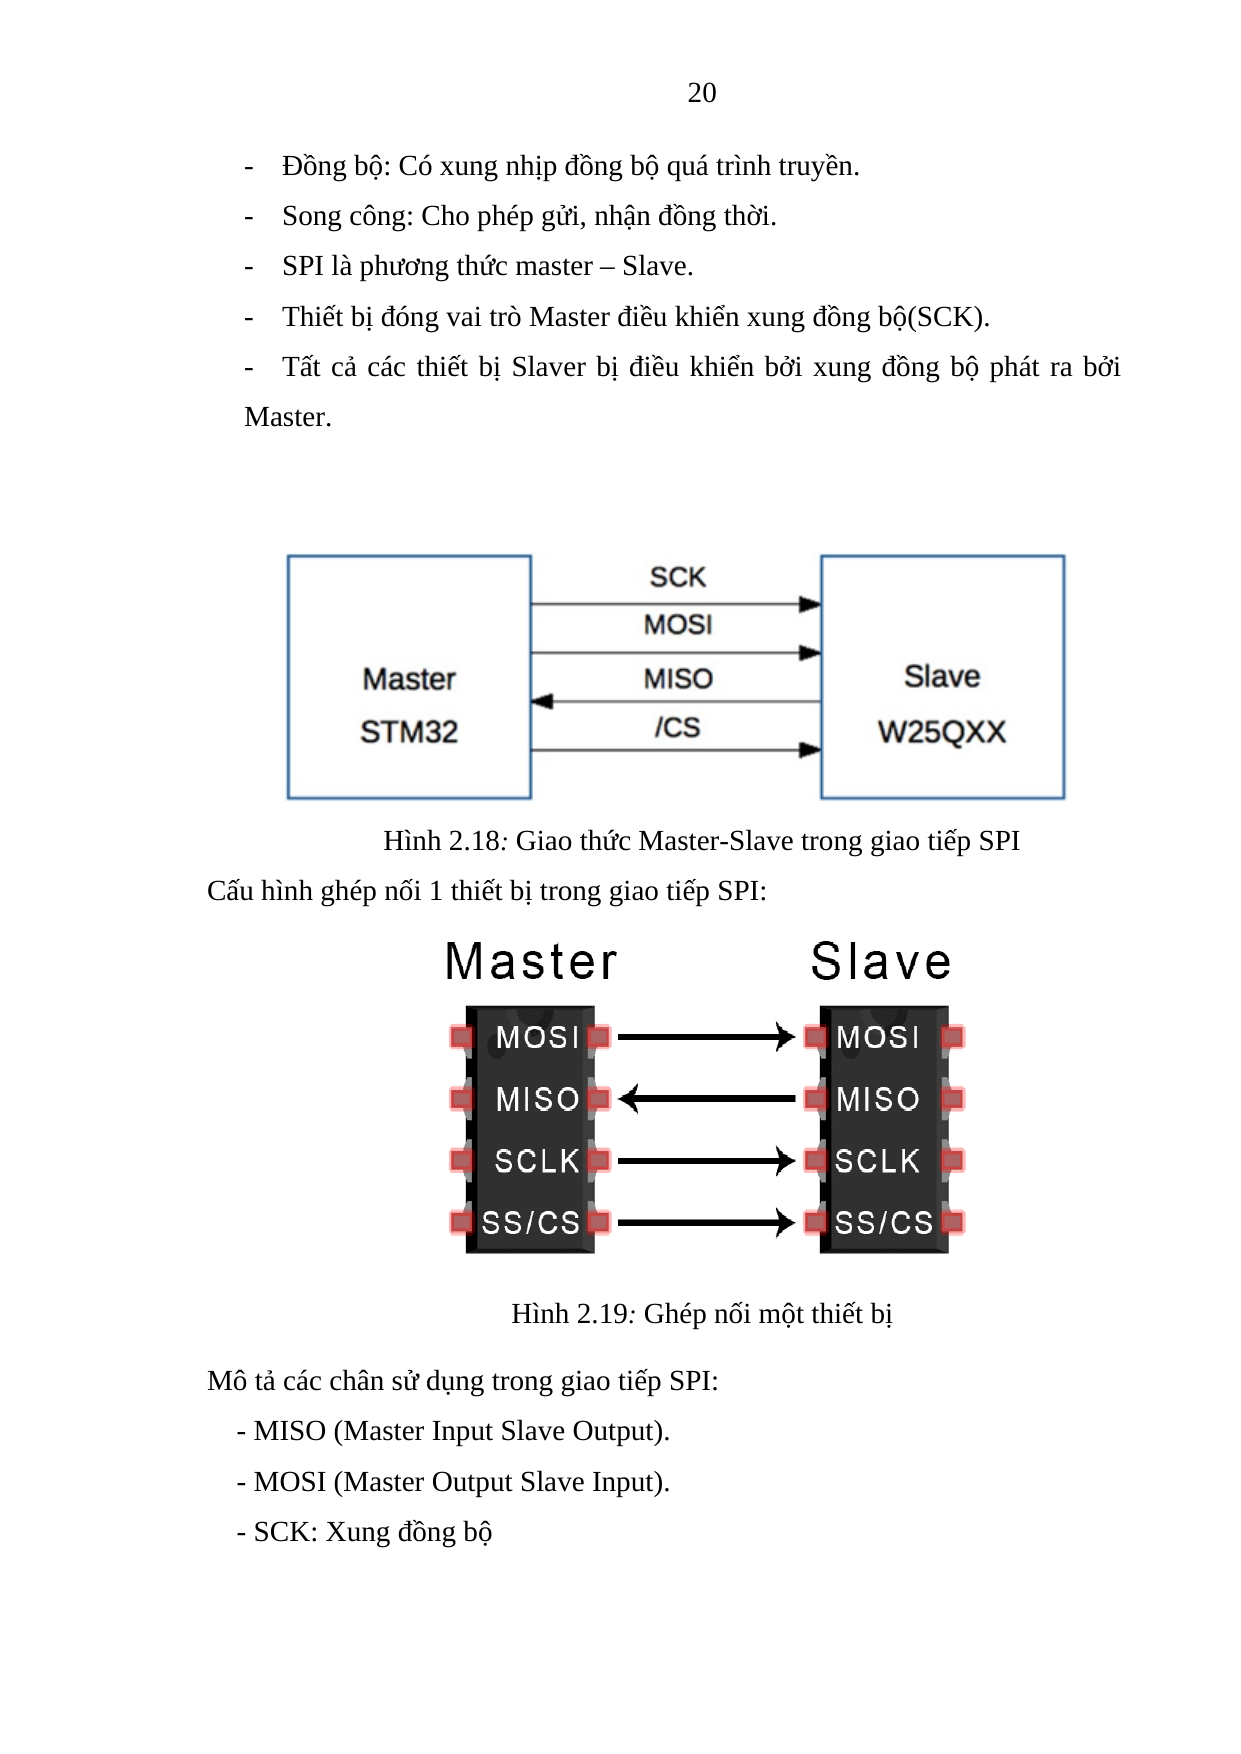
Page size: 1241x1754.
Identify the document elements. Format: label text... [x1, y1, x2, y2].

text Mô tả các chân sử dụng trong giao tiếp SPI: [207, 1304, 1122, 1397]
text Cấu hình ghép nối 1 thiết bị trong giao tiếp SPI: [207, 873, 1122, 907]
text - MOSI (Master Output Slave Input). [207, 1464, 1122, 1497]
list Thiết bị đóng vai trò Master điều khiển xung đồng bộ(SCK). [244, 299, 1122, 332]
picture [281, 550, 1073, 807]
list Song công: Cho phép gửi, nhận đồng thời. [244, 198, 1122, 232]
list SPI là phương thức master – Slave. [244, 248, 1122, 282]
list Tất cả các thiết bị Slaver bị điều khiển bởi xung đồng bộ phát ra bởi Master. [244, 349, 1122, 433]
picture [408, 923, 996, 1288]
text - SCK: Xung đồng bộ [207, 1514, 1122, 1547]
list Đồng bộ: Có xung nhịp đồng bộ quá trình truyền. [244, 148, 1122, 181]
text - MISO (Master Input Slave Output). [207, 1413, 1122, 1447]
